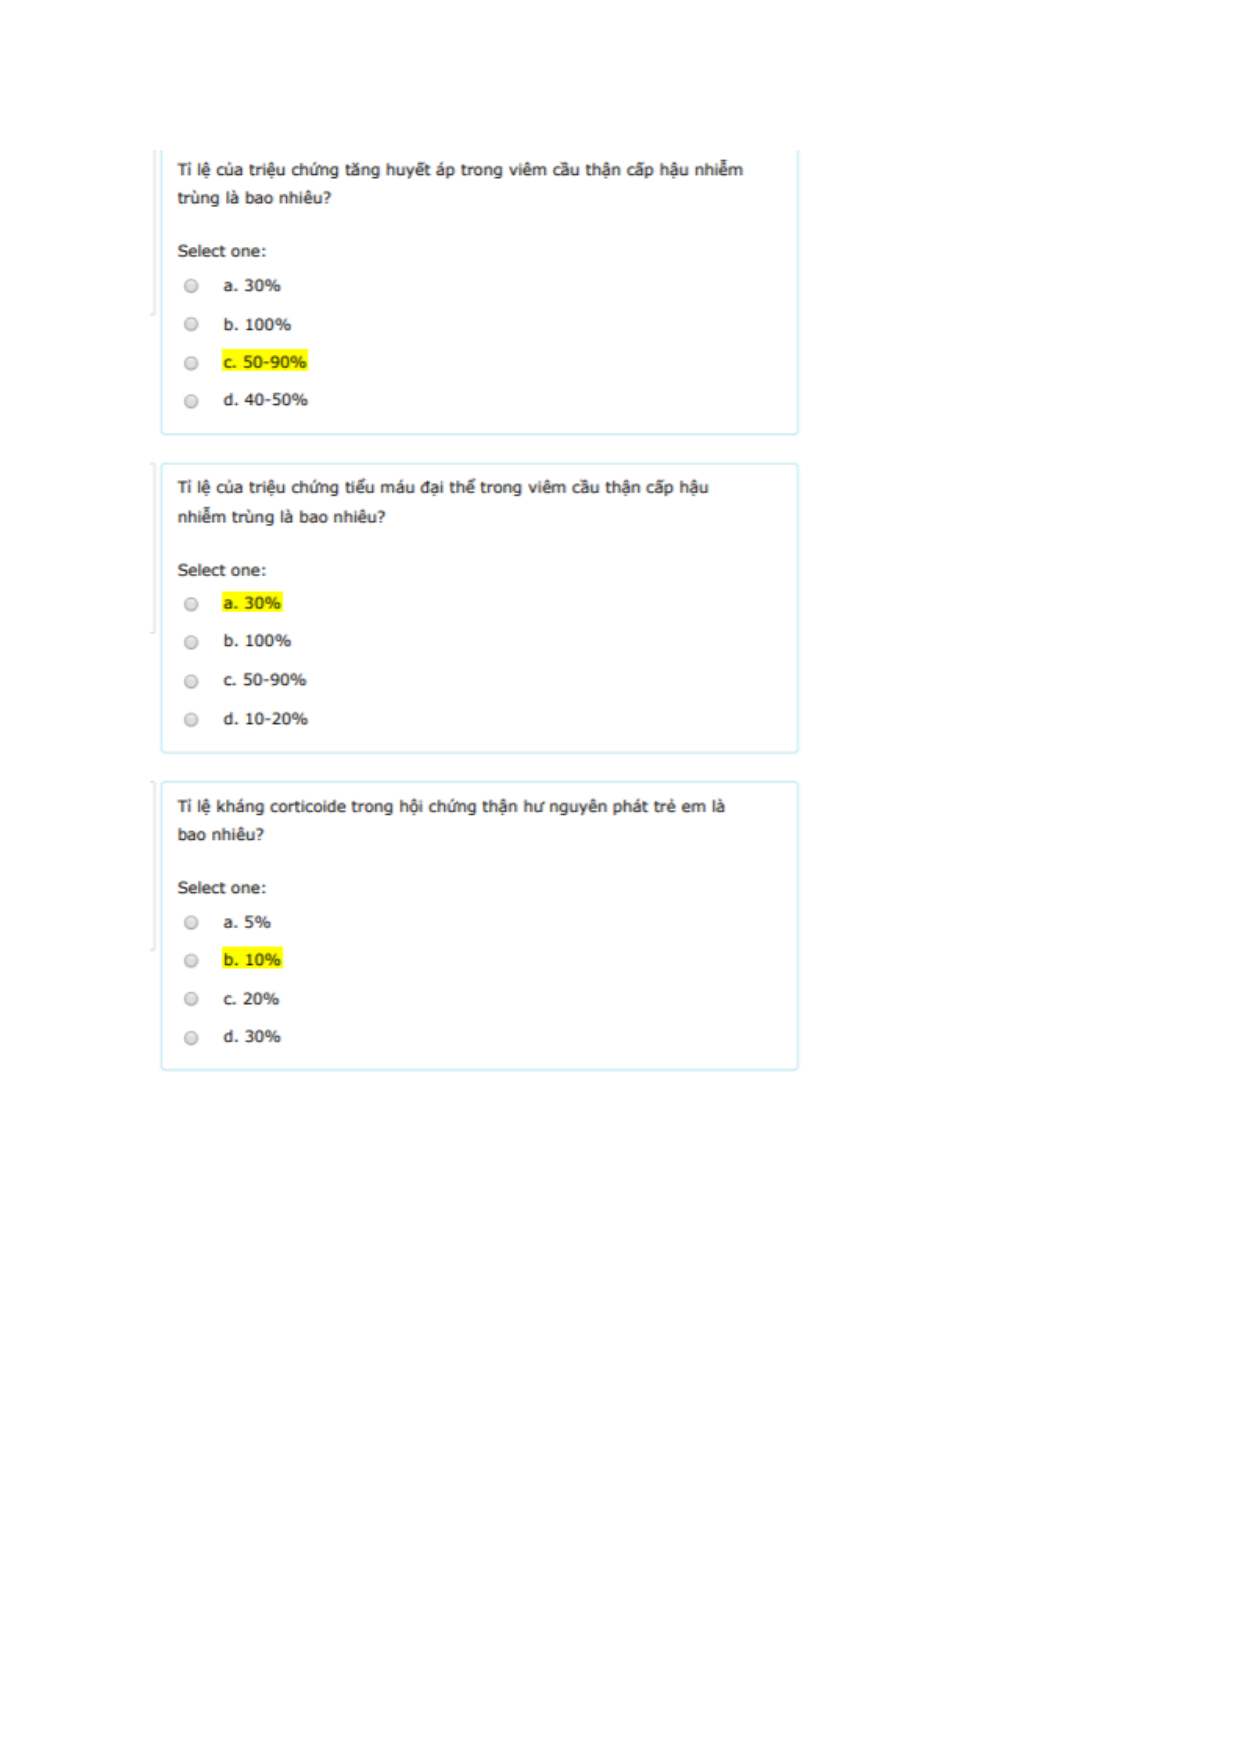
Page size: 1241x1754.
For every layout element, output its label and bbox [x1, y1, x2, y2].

picture [150, 150, 807, 1072]
